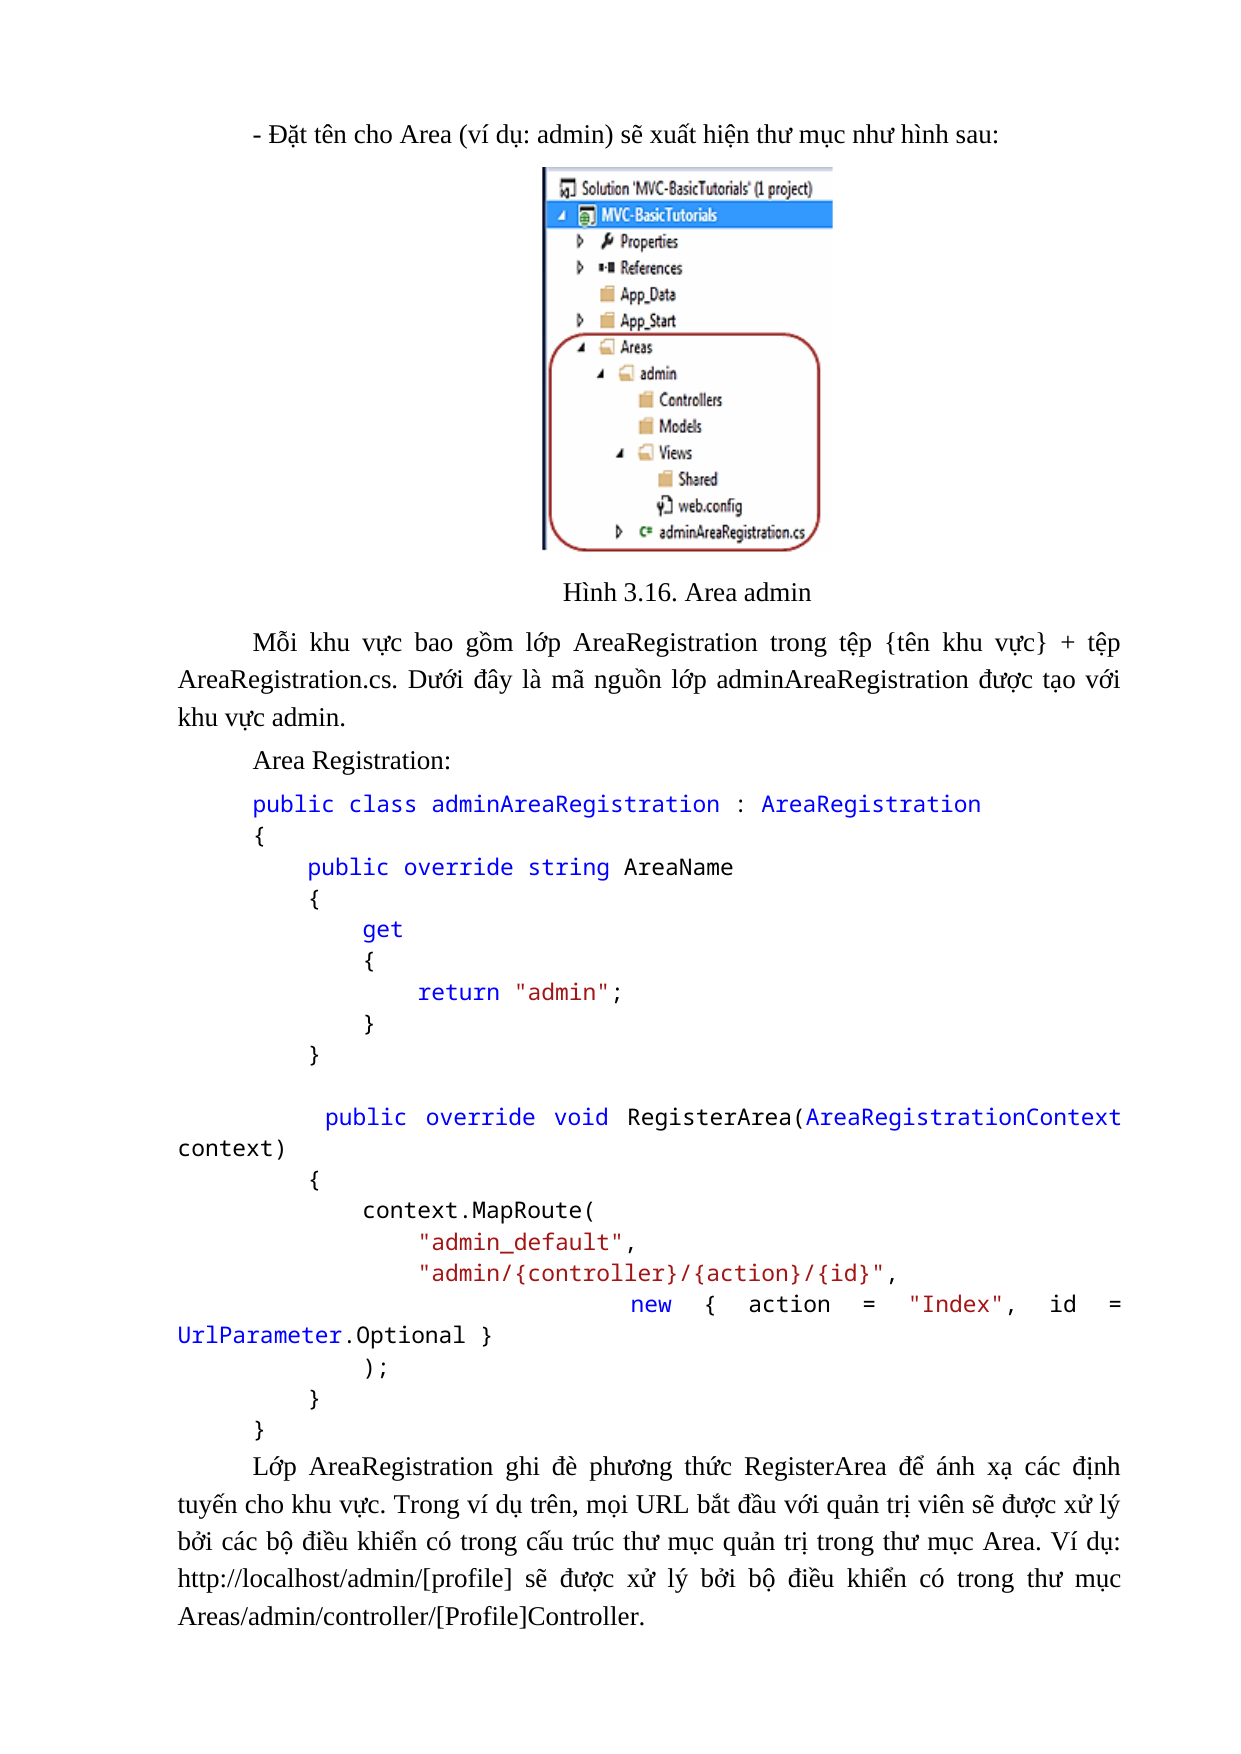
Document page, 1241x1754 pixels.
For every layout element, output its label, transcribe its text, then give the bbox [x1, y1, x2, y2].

text } [177, 1007, 1122, 1038]
text } [177, 1413, 1122, 1444]
text { [177, 1163, 1122, 1194]
text "admin/{controller}/{action}/{id}", [177, 1257, 1122, 1288]
text } [177, 1382, 1122, 1413]
text "admin_default", [177, 1226, 1122, 1257]
text new { action = "Index", id = UrlParameter.Optional } [177, 1288, 1122, 1351]
text context.MapRoute( [177, 1194, 1122, 1226]
text Hình 3.16. Area admin [177, 577, 1122, 608]
text - Đặt tên cho Area (ví dụ: admin) sẽ xuất hiện thư mục như hình sau: [177, 118, 1122, 149]
text ); [177, 1351, 1122, 1382]
text public override string AreaName [177, 851, 1122, 882]
text } [177, 1038, 1122, 1069]
picture [541, 167, 833, 558]
text public class adminAreaRegistration : AreaRegistration [177, 788, 1122, 819]
text public override void RegisterArea(AreaRegistrationContext context) [177, 1101, 1122, 1163]
text { [177, 944, 1122, 976]
text return "admin"; [177, 976, 1122, 1007]
text { [177, 819, 1122, 851]
text { [177, 882, 1122, 913]
text Mỗi khu vực bao gồm lớp AreaRegistration trong tệp {tên khu vực} + tệp AreaRegistration.cs. Dưới đây là mã nguồn lớp adminAreaRegistration được tạo với khu vực admin. [177, 626, 1122, 732]
text get [177, 913, 1122, 944]
text Lớp AreaRegistration ghi đè phương thức RegisterArea để ánh xạ các định tuyến cho khu vực. Trong ví dụ trên, mọi URL bắt đầu với quản trị viên sẽ được xử lý bởi các bộ điều khiển có trong cấu trúc thư mục quản trị trong thư mục Area. Ví dụ: http://localhost/admin/[profile] sẽ được xử lý bởi bộ điều khiển có trong thư mục Areas/admin/controller/[Profile]Controller. [177, 1451, 1122, 1631]
text Area Registration: [177, 744, 1122, 776]
